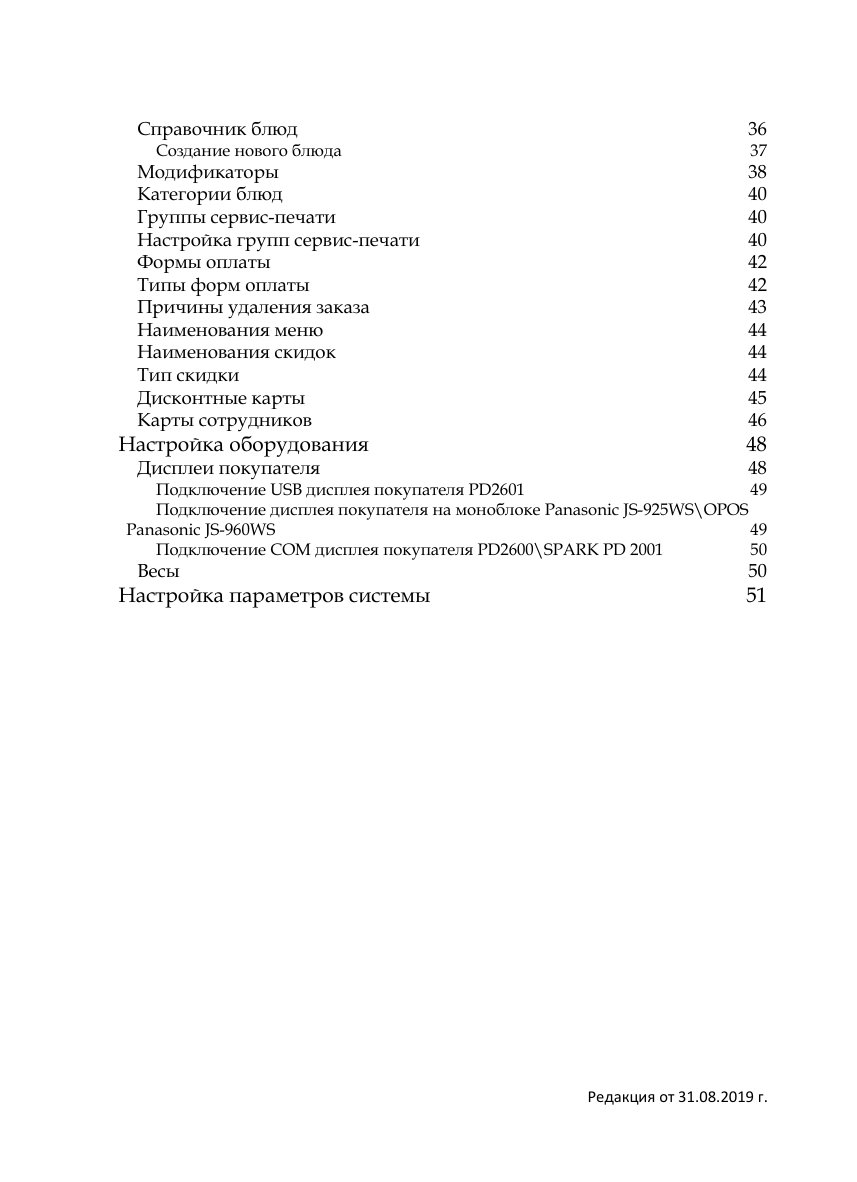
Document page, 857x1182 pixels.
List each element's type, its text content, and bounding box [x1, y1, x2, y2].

text Тип скидки 44 [107, 364, 768, 387]
text Настройка параметров системы 51 [89, 583, 768, 608]
text Настройка групп сервис-печати 40 [107, 229, 768, 251]
text Формы оплаты 42 [107, 251, 768, 274]
text Подключение USB дисплея покупателя PD2601 49 [126, 480, 768, 500]
text Подключение COM дисплея покупателя PD2600\SPARK PD 2001 50 [126, 540, 768, 560]
text Причины удаления заказа 43 [107, 296, 768, 319]
text Типы форм оплаты 42 [107, 274, 768, 296]
text Подключение дисплея покупателя на моноблоке Panasonic JS-925WS\OPOS Panasonic JS-960WS 49 [126, 500, 768, 540]
text Справочник блюд 36 [107, 118, 768, 141]
text Категории блюд 40 [107, 183, 768, 206]
text Группы сервис-печати 40 [107, 206, 768, 229]
text Карты сотрудников 46 [107, 409, 768, 432]
text Создание нового блюда 37 [126, 141, 768, 161]
text Дисплеи покупателя 48 [107, 457, 768, 480]
text Дисконтные карты 45 [107, 387, 768, 409]
text Настройка оборудования 48 [89, 432, 768, 457]
text Весы 50 [107, 560, 768, 583]
text Наименования скидок 44 [107, 342, 768, 364]
text Модификаторы 38 [107, 161, 768, 183]
text Наименования меню 44 [107, 319, 768, 342]
